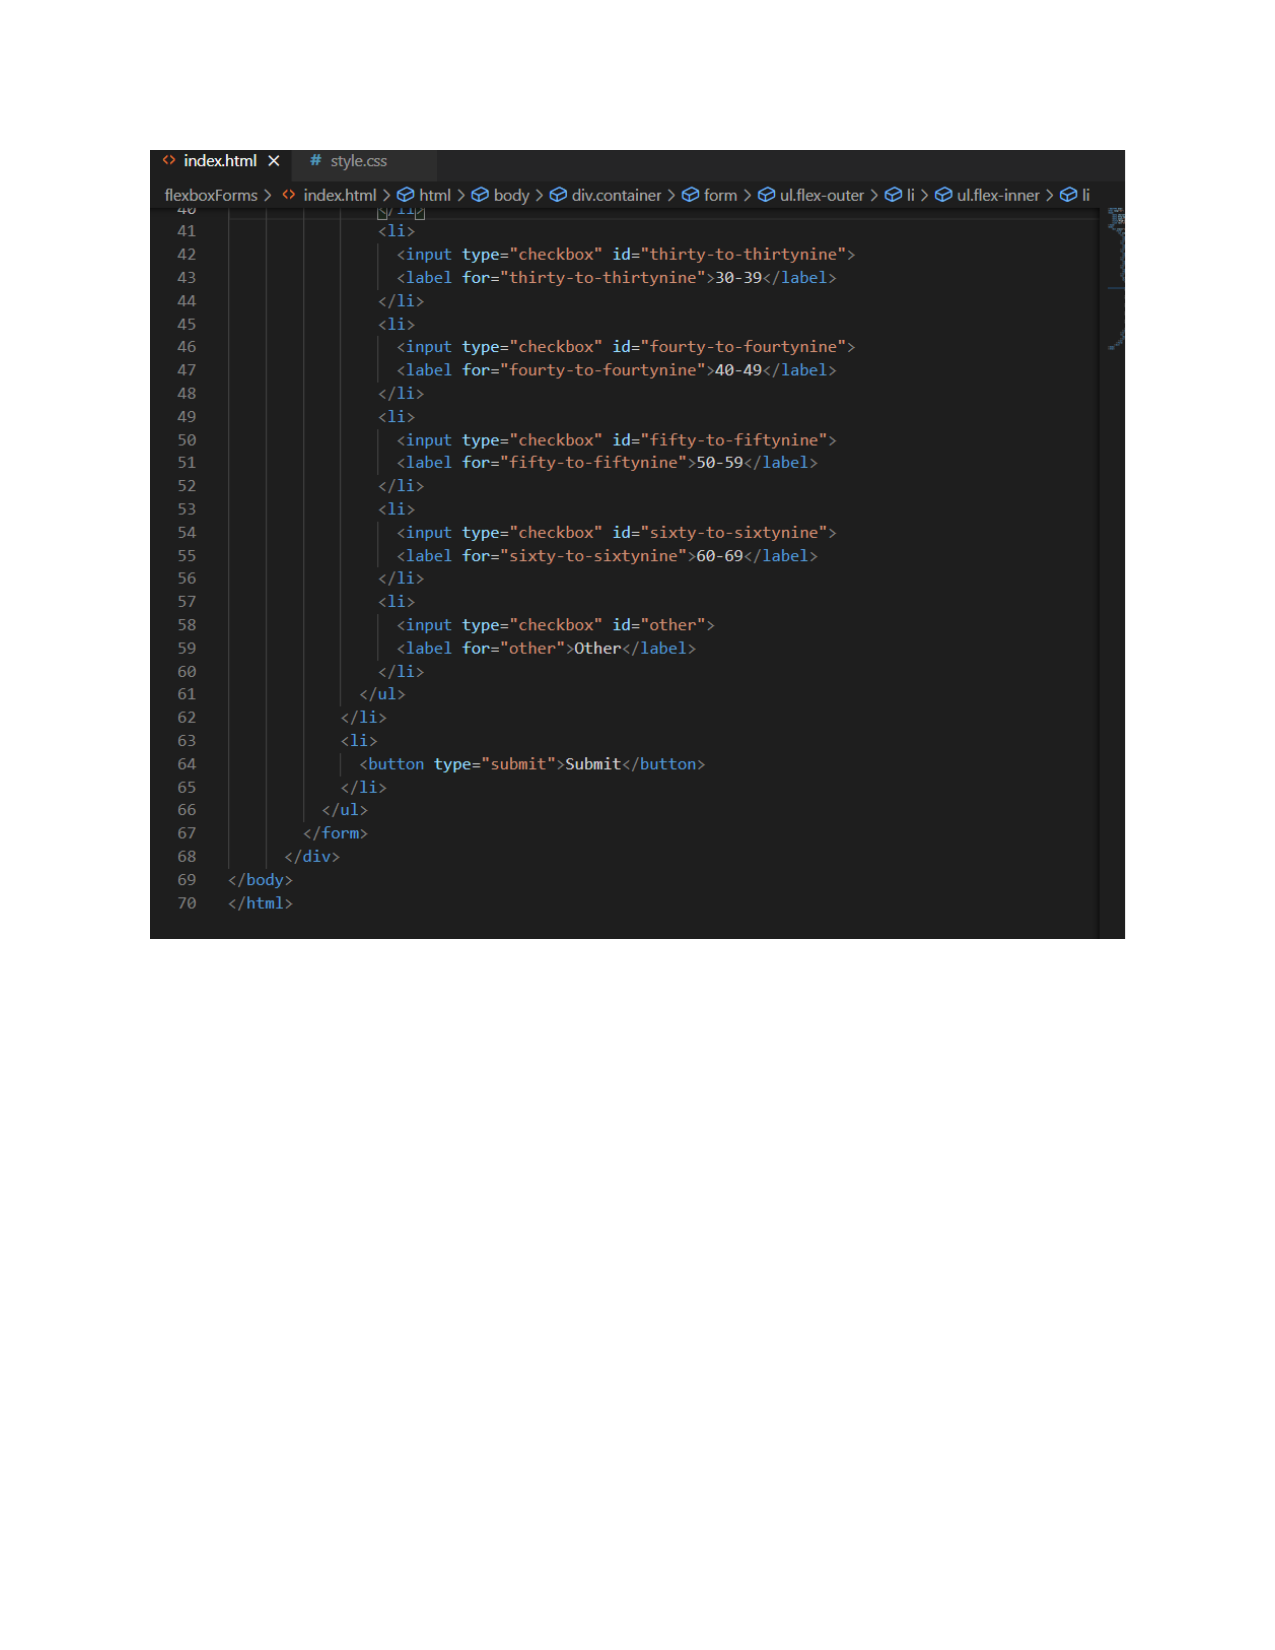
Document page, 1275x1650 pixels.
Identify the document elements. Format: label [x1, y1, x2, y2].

picture [150, 150, 1125, 939]
